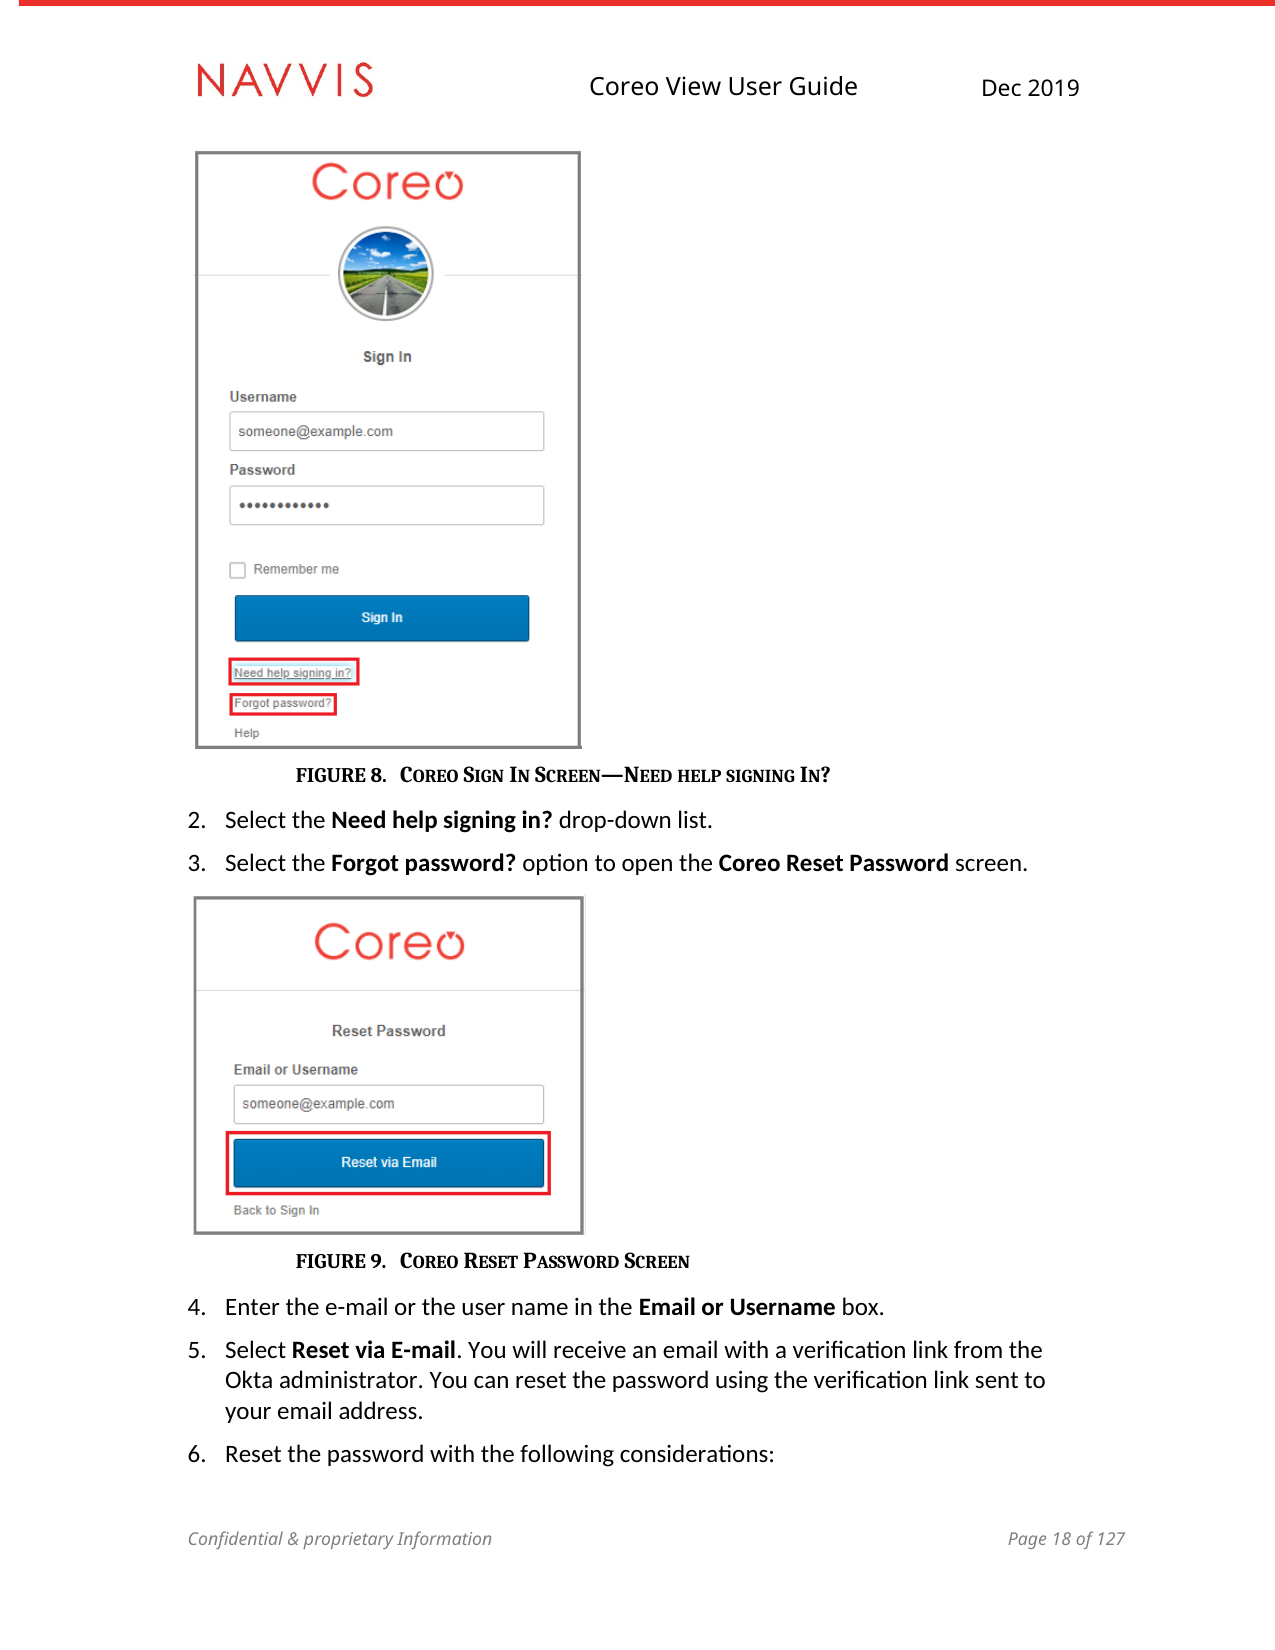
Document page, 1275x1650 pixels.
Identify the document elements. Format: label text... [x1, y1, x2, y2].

list Enter the e-mail or the user name in the Email or Username box. [187, 1291, 1087, 1321]
text Coreo Reset Password Screen [296, 1248, 1087, 1274]
list Select Reset via E-mail. You will receive an email with a verification link from the Okta administrator. You can reset the password using the verification link sent to your email address. [187, 1334, 1087, 1426]
picture [187, 55, 383, 104]
text Coreo Sign In Screen—Need help signing In? [296, 761, 1087, 788]
picture [193, 150, 582, 749]
list Select the Need help signing in? drop-down list. [187, 804, 1087, 834]
picture [193, 894, 586, 1236]
list Reset the password with the following considerations: [187, 1438, 1087, 1468]
list Select the Forgot password? option to open the Coreo Reset Password screen. [187, 847, 1087, 878]
